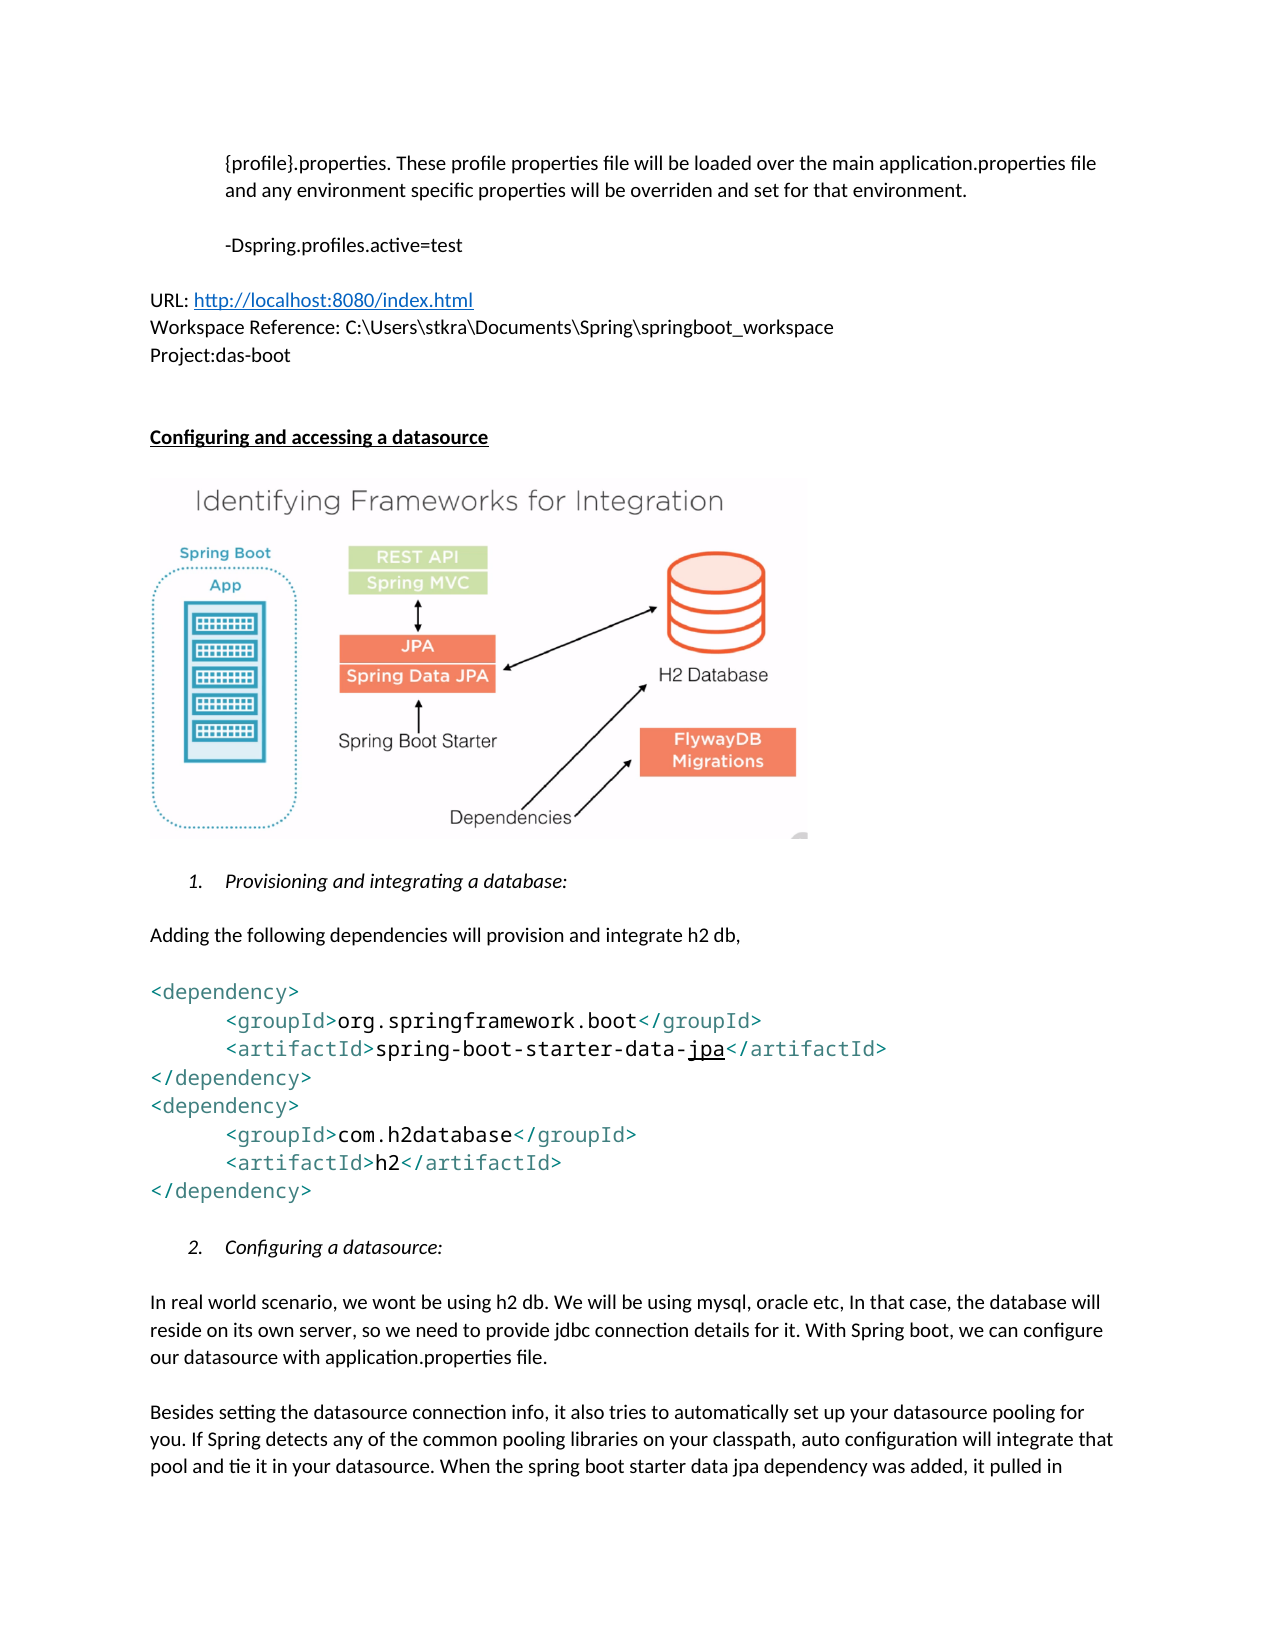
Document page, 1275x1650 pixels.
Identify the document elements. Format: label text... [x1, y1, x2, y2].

text </dependency> [150, 1063, 1125, 1091]
text <groupId>org.springframework.boot</groupId> [150, 1006, 1125, 1034]
text <dependency> [150, 1091, 1125, 1120]
text <artifactId>h2</artifactId> [150, 1148, 1125, 1177]
list In real world scenario, we wont be using h2 db. We will be using mysql, oracle etc, In that case, the database will reside on its own server, so we need to provide jdbc connection details for it. With Spring boot, we can configure our datasource with application.properties file. [150, 1289, 1125, 1369]
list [187, 150, 1125, 203]
text <groupId>com.h2database</groupId> [150, 1120, 1125, 1148]
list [150, 1399, 1125, 1479]
list Configuring a datasource: [187, 1234, 1125, 1260]
list Adding the following dependencies will provision and integrate h2 db, [150, 923, 1125, 948]
text Project:das-boot [150, 342, 1125, 367]
text <dependency> [150, 977, 1125, 1006]
text <artifactId>spring-boot-starter-data-jpa</artifactId> [150, 1034, 1125, 1063]
list -Dspring.profiles.active=test [225, 232, 1125, 258]
list </dependency> [150, 1177, 1125, 1205]
text URL: http://localhost:8080/index.html [150, 287, 1125, 312]
list Configuring and accessing a datasource [150, 424, 1125, 449]
picture [150, 478, 808, 839]
text Workspace Reference: C:\Users\stkra\Documents\Spring\springboot_workspace [150, 314, 1125, 340]
list Provisioning and integrating a database: [187, 868, 1125, 893]
